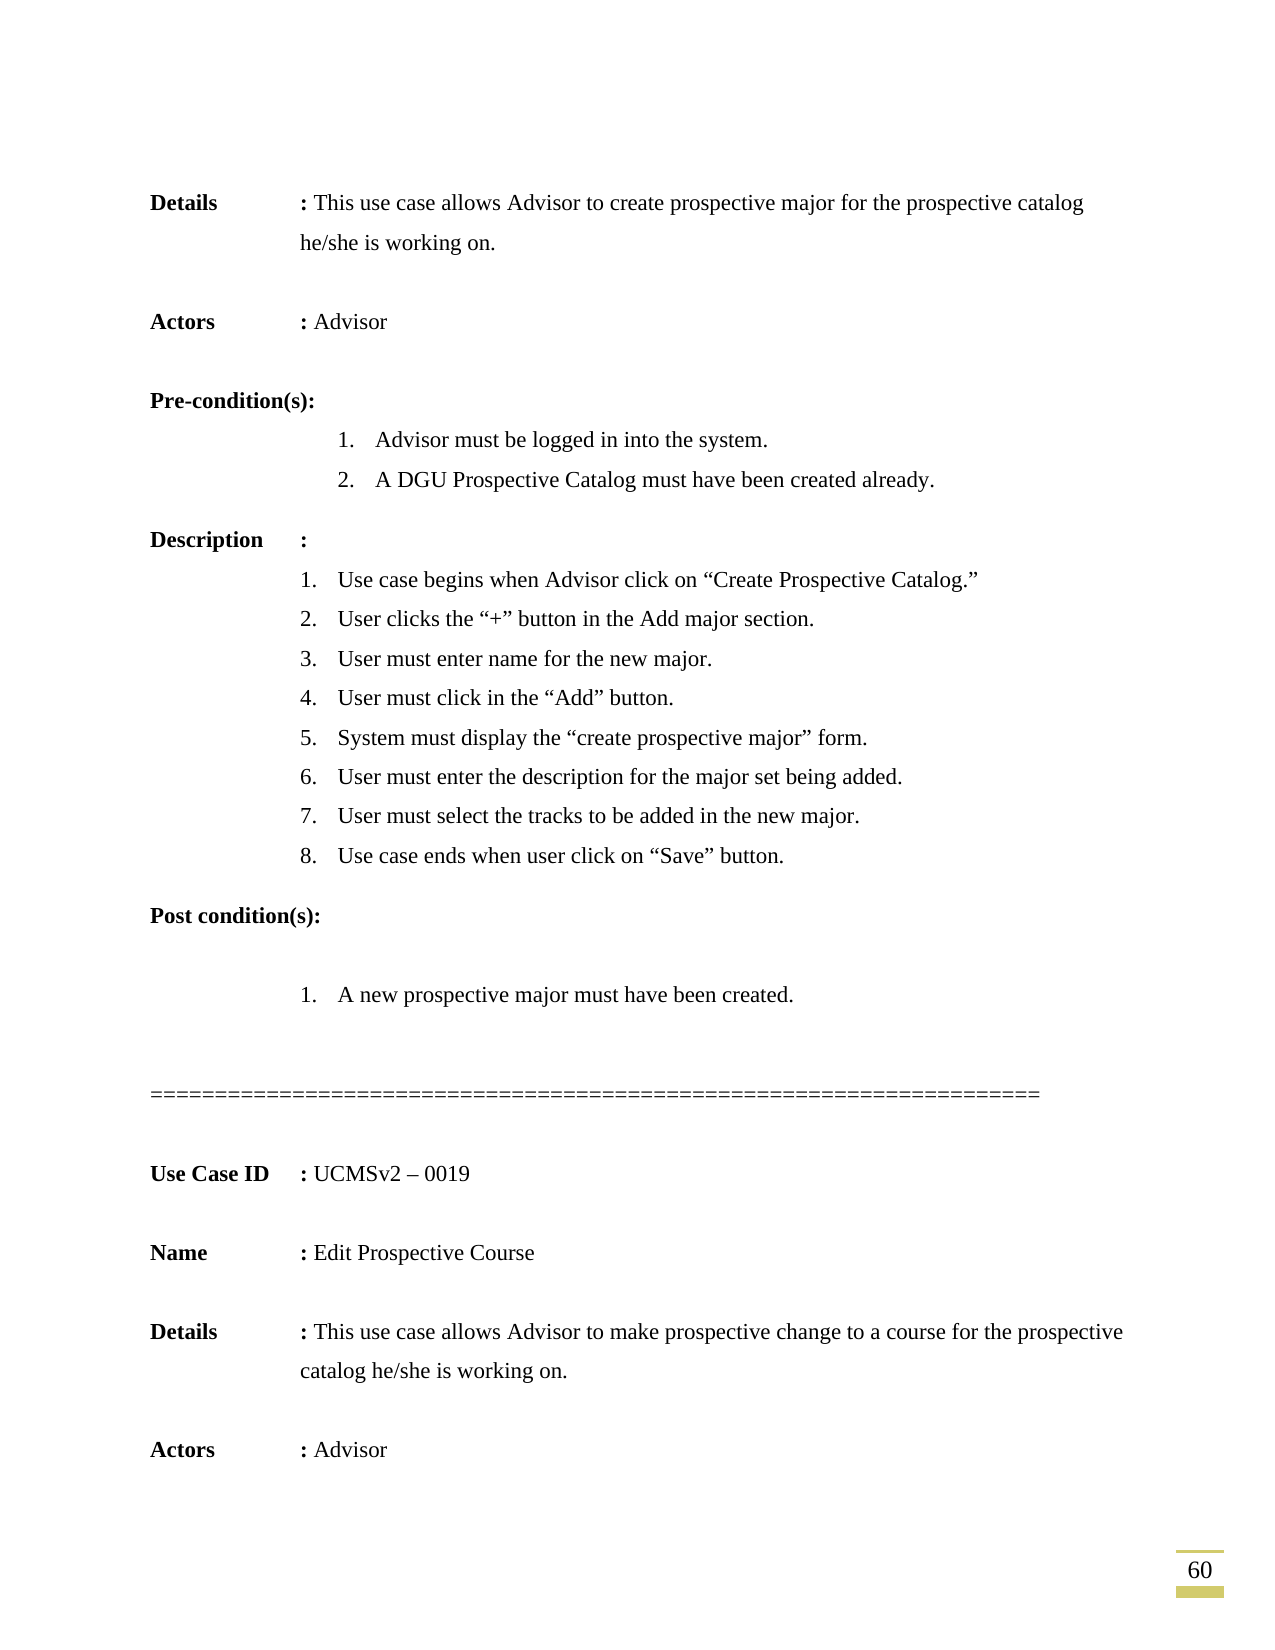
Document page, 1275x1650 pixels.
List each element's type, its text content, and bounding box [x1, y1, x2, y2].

text Details : This use case allows Advisor to create prospective major for the prospective catalog he/she is working on. [150, 189, 1125, 255]
text Actors : Advisor [150, 308, 1125, 334]
list Use case begins when Advisor click on “Create Prospective Catalog.” [300, 566, 1125, 592]
list User must click in the “Add” button. [300, 684, 1125, 710]
list A new prospective major must have been created. [300, 981, 1125, 1008]
text Details : This use case allows Advisor to make prospective change to a course for the prospective catalog he/she is working on. [150, 1318, 1125, 1384]
list User must enter name for the new major. [300, 644, 1125, 671]
text Post condition(s): [150, 902, 1125, 929]
list Advisor must be logged in into the system. [337, 426, 1125, 453]
list User clicks the “+” button in the Add major section. [300, 605, 1125, 631]
list User must select the tracks to be added in the new major. [300, 802, 1125, 829]
text Use Case ID : UCMSv2 – 0019 [150, 1160, 1125, 1186]
list User must enter the description for the major set being added. [300, 763, 1125, 789]
list Use case ends when user click on “Save” button. [300, 842, 1125, 868]
text Name : Edit Prospective Course [150, 1239, 1125, 1265]
list System must display the “create prospective major” form. [300, 723, 1125, 750]
text Description : [150, 526, 1125, 552]
text ===================================================================== [150, 1081, 1125, 1107]
text Actors : Advisor [150, 1436, 1125, 1463]
text Pre-condition(s): [150, 387, 1125, 413]
list A DGU Prospective Catalog must have been created already. [337, 466, 1125, 492]
